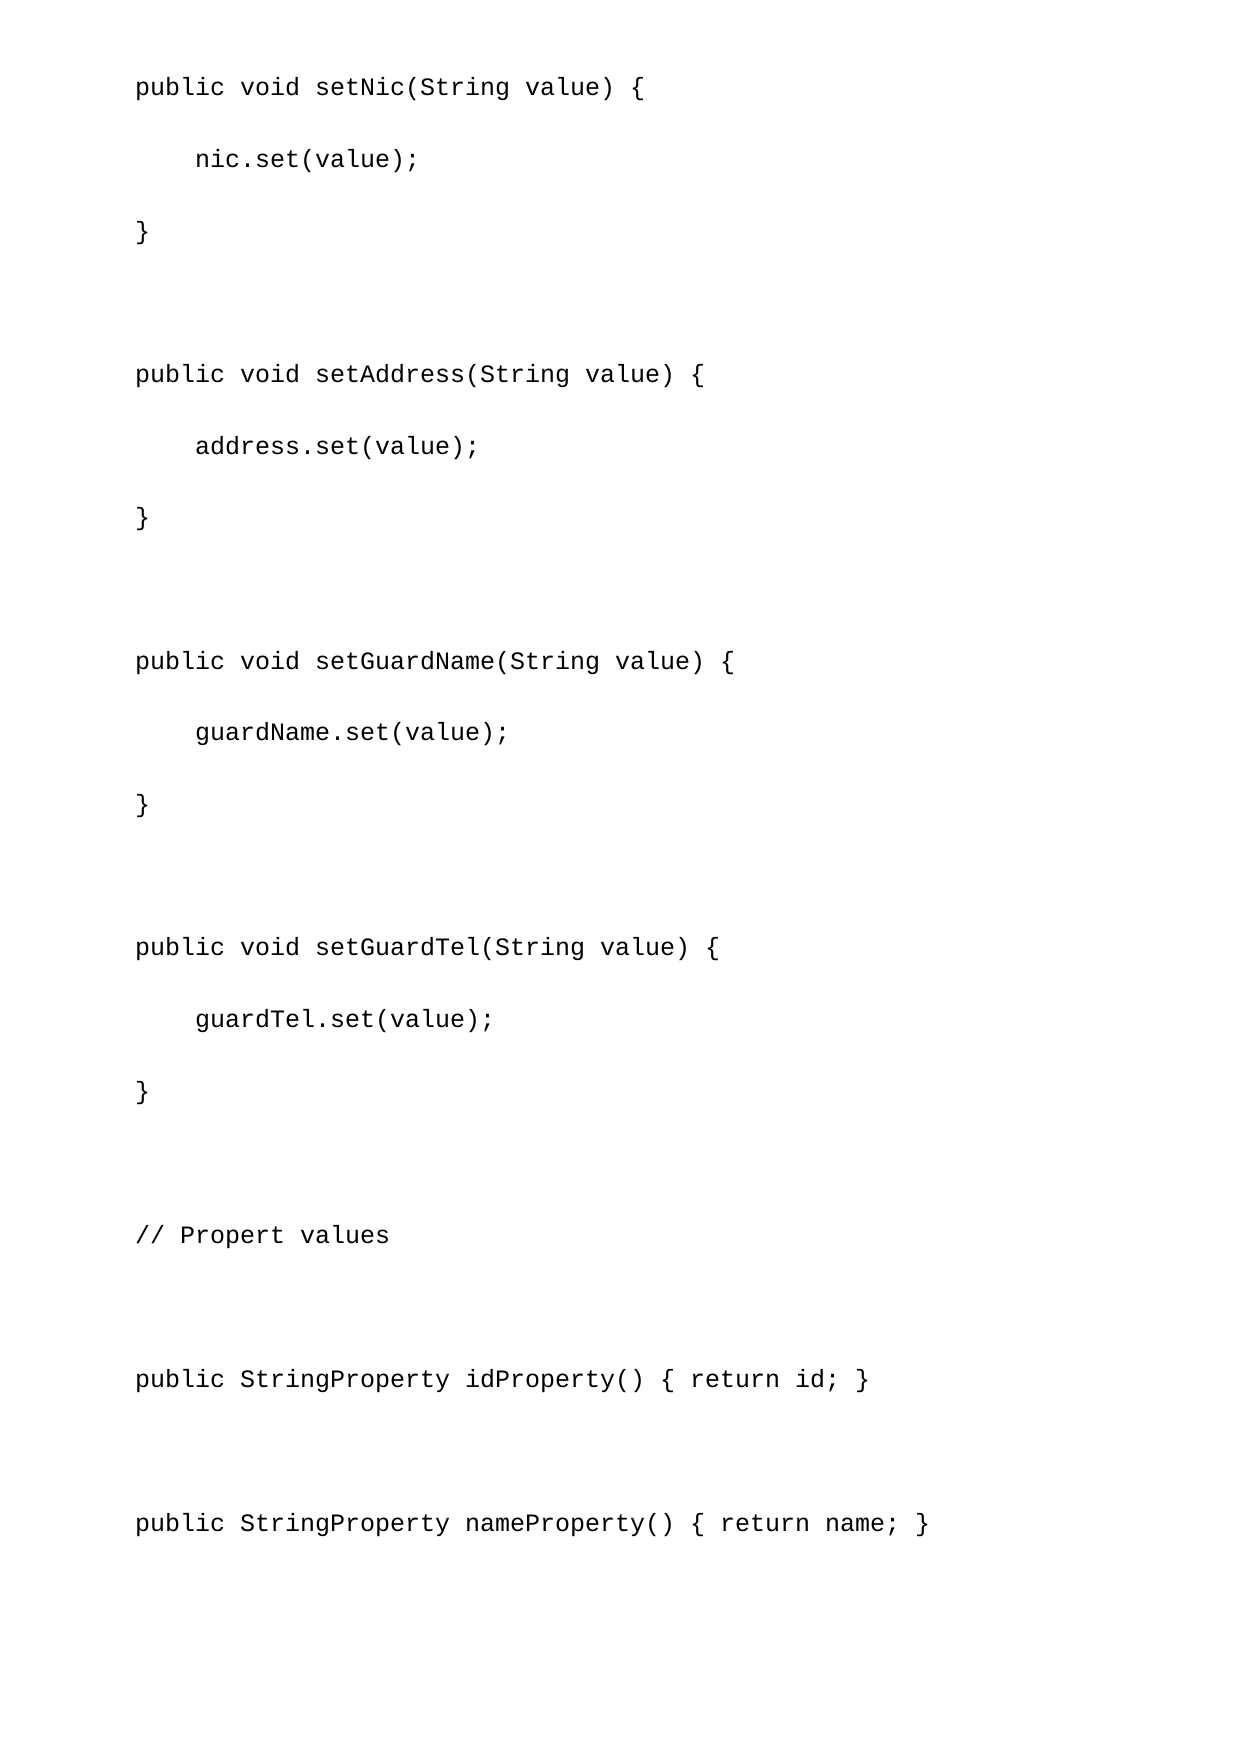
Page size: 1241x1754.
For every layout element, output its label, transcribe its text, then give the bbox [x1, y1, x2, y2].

text address.set(value); [75, 433, 1165, 462]
text public StringProperty nameProperty() { return name; } [75, 1510, 1165, 1538]
text public void setAddress(String value) { [75, 362, 1165, 390]
text } [75, 505, 1165, 533]
text nic.set(value); [75, 147, 1165, 175]
text public void setGuardTel(String value) { [75, 935, 1165, 963]
text guardName.set(value); [75, 720, 1165, 748]
text // Propert values [75, 1222, 1165, 1251]
text } [75, 1078, 1165, 1107]
text public void setNic(String value) { [75, 75, 1165, 103]
text guardTel.set(value); [75, 1007, 1165, 1035]
text } [75, 218, 1165, 247]
text public void setGuardName(String value) { [75, 648, 1165, 677]
text } [75, 792, 1165, 820]
text public StringProperty idProperty() { return id; } [75, 1366, 1165, 1394]
